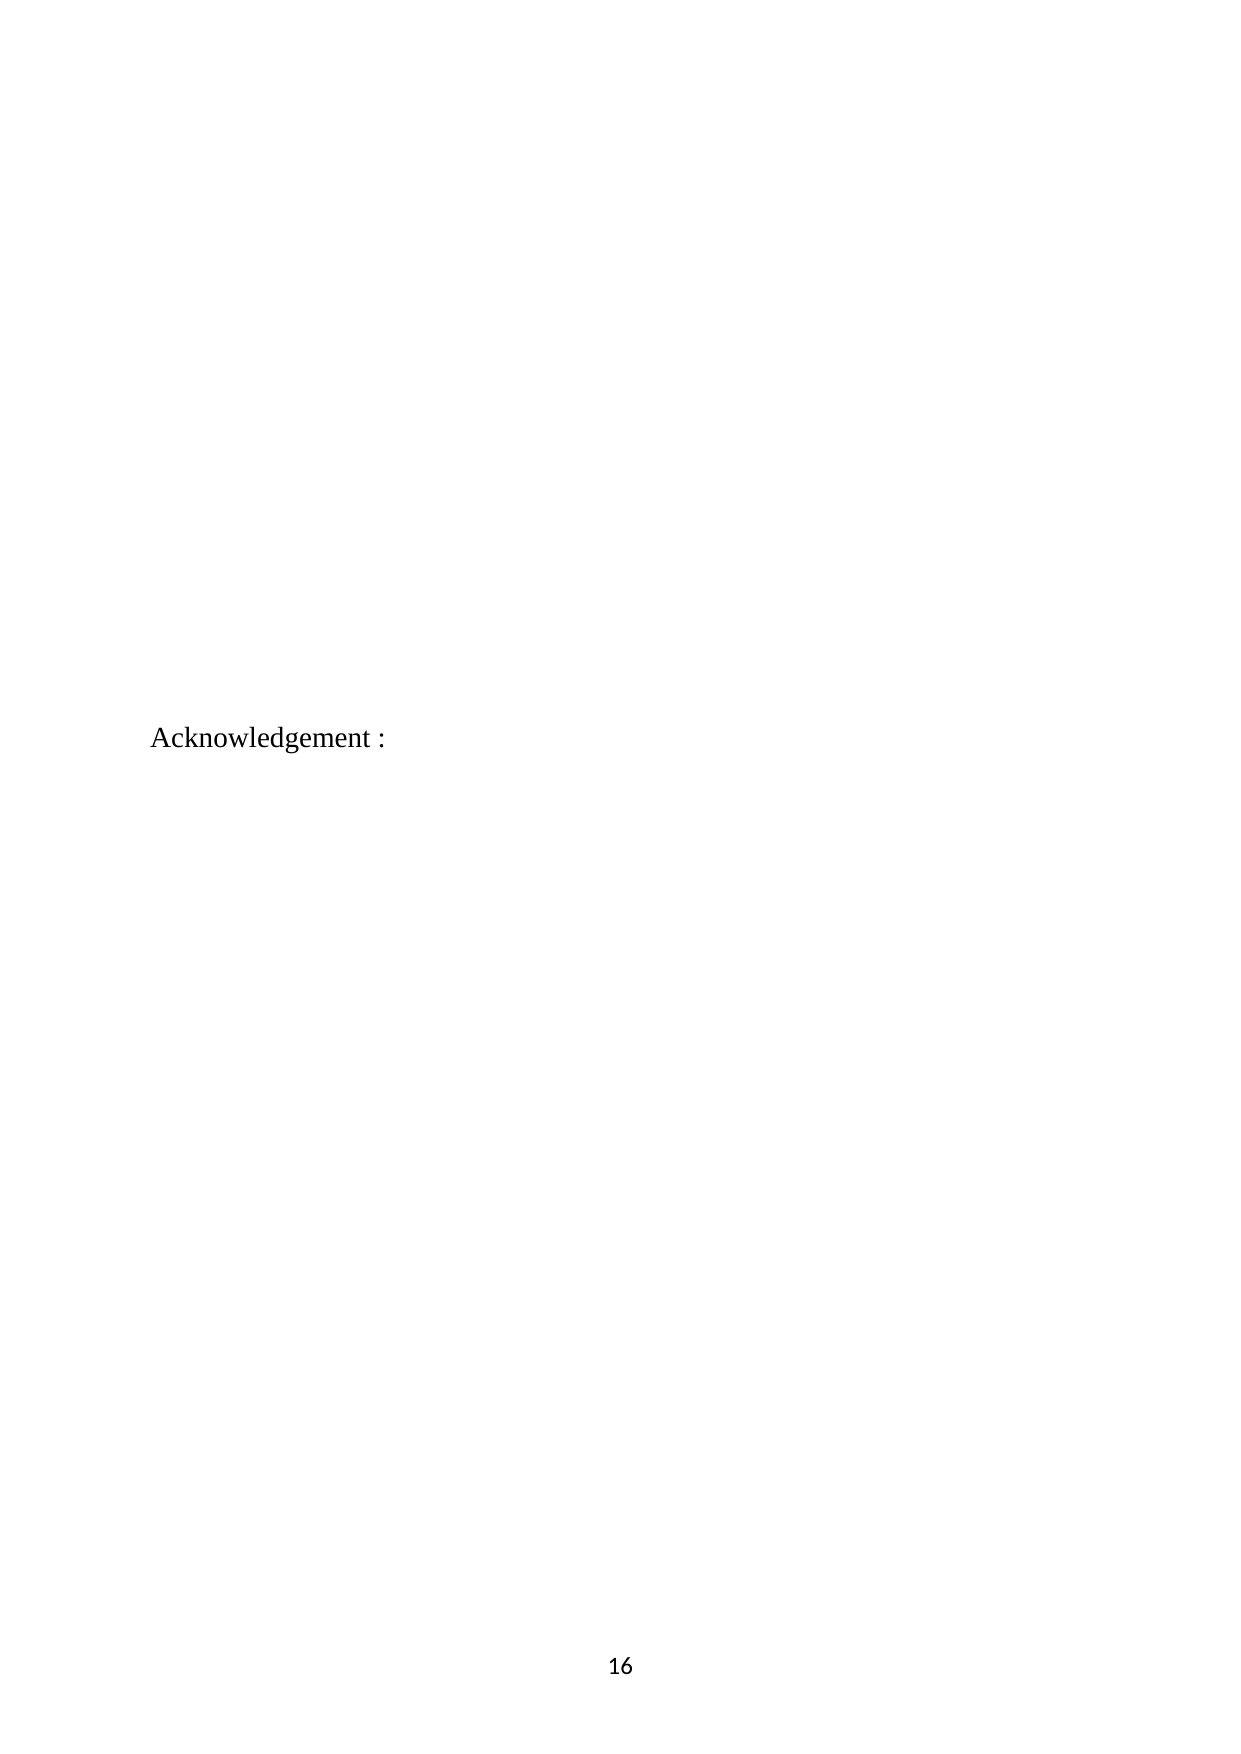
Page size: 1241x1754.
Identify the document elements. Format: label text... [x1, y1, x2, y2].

text Acknowledgement : [150, 720, 1090, 754]
